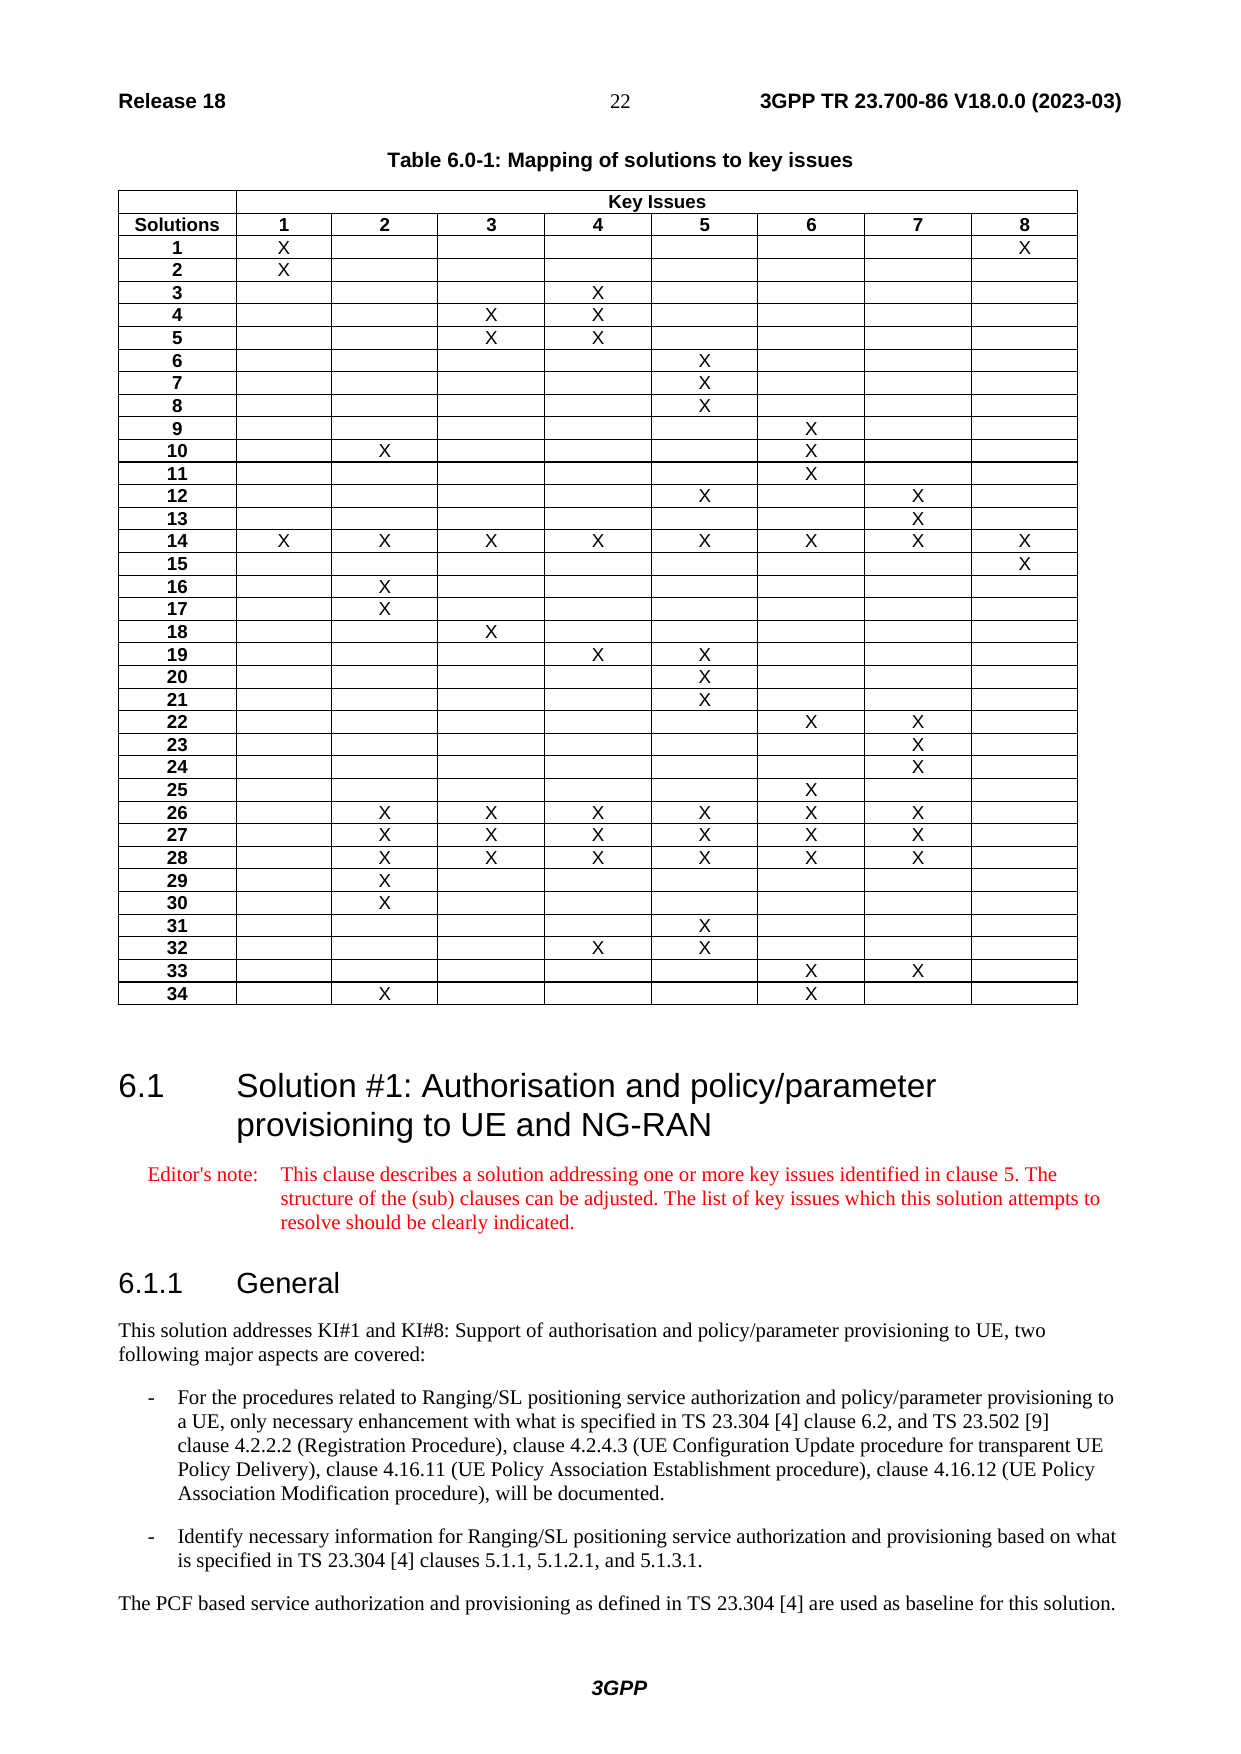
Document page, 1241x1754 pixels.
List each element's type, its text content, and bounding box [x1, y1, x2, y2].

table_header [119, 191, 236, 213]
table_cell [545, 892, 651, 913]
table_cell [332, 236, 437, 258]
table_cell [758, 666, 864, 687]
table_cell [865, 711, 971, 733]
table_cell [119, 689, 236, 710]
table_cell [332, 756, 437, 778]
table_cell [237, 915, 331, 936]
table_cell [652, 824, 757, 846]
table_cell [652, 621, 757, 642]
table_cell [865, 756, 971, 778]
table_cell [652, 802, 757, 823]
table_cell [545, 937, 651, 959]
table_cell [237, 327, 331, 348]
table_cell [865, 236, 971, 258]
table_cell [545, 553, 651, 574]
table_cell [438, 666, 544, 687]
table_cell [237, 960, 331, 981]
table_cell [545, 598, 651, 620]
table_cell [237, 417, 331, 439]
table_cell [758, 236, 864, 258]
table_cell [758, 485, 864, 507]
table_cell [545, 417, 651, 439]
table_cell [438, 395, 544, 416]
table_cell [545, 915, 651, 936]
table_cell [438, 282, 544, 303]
subtitle 6.1.1 General [118, 1266, 1122, 1299]
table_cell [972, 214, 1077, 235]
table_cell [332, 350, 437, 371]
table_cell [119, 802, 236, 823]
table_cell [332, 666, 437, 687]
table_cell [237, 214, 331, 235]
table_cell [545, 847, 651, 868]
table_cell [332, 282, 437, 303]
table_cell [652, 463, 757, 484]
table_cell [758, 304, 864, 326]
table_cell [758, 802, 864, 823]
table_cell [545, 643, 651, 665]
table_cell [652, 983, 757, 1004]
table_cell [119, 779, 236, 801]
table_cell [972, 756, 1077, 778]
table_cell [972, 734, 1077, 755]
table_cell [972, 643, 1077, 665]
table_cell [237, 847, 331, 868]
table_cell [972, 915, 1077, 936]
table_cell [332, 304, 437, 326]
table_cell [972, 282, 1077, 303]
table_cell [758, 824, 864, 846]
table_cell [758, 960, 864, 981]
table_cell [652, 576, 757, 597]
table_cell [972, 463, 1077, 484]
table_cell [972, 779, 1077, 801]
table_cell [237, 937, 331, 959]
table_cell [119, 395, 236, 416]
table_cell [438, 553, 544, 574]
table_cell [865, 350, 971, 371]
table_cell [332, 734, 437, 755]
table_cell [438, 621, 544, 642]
text This solution addresses KI#1 and KI#8: Support of authorisation and policy/parameter provisioning to UE, two following major aspects are covered: [118, 1318, 1122, 1366]
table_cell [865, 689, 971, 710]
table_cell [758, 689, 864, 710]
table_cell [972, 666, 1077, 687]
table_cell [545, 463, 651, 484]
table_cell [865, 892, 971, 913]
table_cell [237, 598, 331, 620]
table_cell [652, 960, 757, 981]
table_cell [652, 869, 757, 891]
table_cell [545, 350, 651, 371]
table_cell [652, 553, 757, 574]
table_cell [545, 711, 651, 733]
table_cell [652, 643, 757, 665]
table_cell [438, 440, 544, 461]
subtitle 6.1 Solution #1: Authorisation and policy/parameter provisioning to UE and NG-RAN [118, 1067, 1122, 1143]
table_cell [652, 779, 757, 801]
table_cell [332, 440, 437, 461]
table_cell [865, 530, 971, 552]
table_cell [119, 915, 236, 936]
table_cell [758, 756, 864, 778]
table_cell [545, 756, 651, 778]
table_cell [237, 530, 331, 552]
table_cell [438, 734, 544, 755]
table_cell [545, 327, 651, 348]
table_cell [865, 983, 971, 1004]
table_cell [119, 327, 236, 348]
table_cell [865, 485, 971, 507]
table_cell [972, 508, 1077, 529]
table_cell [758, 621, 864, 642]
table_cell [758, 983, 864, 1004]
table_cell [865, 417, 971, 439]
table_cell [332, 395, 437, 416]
text - For the procedures related to Ranging/SL positioning service authorization and policy/parameter provisioning to a UE, only necessary enhancement with what is specified in TS 23.304 [4] clause 6.2, and TS 23.502 [9] clause 4.2.2.2 (Registration Procedure), clause 4.2.4.3 (UE Configuration Update procedure for transparent UE Policy Delivery), clause 4.16.11 (UE Policy Association Establishment procedure), clause 4.16.12 (UE Policy Association Modification procedure), will be documented. [148, 1385, 1122, 1505]
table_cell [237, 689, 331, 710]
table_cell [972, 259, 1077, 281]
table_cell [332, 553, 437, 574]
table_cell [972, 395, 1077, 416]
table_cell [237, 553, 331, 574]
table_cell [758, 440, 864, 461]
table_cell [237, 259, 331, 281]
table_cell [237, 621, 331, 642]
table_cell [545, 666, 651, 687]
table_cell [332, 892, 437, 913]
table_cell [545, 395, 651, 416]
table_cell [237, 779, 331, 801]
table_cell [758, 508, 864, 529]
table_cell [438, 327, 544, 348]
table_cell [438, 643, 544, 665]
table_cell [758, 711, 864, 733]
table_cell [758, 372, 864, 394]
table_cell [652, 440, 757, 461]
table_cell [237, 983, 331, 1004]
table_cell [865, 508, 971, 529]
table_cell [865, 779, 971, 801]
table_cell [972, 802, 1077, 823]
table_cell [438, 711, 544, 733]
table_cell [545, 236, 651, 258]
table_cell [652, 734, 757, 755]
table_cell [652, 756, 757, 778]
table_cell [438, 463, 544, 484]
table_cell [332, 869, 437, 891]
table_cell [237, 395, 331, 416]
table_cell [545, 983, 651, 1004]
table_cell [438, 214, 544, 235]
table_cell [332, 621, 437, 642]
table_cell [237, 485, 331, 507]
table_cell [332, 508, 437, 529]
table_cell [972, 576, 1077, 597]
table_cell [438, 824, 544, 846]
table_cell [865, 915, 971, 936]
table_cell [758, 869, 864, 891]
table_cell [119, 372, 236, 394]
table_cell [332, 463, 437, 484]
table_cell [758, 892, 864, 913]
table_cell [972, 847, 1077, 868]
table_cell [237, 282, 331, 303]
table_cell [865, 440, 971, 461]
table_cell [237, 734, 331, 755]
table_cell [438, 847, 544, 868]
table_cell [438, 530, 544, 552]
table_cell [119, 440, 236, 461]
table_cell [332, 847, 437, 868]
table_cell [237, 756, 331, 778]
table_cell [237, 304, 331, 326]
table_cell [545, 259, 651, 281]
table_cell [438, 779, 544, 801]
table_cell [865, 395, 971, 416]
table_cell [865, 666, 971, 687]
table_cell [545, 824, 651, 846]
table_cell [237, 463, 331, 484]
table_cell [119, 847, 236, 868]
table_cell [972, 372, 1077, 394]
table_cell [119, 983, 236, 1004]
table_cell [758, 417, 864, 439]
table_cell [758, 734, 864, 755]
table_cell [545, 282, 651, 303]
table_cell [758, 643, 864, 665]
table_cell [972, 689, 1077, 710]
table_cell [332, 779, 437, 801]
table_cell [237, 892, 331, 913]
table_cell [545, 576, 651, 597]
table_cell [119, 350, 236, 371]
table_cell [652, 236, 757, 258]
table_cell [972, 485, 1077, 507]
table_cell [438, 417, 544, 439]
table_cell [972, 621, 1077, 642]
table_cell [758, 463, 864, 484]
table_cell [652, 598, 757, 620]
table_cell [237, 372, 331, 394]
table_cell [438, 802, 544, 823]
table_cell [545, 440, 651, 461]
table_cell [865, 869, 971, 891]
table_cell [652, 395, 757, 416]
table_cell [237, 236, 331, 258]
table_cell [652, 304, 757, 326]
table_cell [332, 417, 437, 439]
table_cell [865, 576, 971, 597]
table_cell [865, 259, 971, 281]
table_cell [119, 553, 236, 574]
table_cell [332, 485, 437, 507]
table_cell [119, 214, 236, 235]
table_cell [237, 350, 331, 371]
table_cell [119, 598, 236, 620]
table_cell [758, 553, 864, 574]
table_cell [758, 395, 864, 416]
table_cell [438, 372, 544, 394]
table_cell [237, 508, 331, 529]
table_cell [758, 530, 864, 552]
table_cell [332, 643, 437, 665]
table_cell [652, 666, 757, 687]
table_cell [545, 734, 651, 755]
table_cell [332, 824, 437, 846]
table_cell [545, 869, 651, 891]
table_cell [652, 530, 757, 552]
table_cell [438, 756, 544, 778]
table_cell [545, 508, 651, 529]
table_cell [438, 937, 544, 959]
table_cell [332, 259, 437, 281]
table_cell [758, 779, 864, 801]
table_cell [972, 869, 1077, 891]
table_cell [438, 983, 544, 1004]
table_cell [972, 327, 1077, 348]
text - Identify necessary information for Ranging/SL positioning service authorization and provisioning based on what is specified in TS 23.304 [4] clauses 5.1.1, 5.1.2.1, and 5.1.3.1. [148, 1524, 1122, 1572]
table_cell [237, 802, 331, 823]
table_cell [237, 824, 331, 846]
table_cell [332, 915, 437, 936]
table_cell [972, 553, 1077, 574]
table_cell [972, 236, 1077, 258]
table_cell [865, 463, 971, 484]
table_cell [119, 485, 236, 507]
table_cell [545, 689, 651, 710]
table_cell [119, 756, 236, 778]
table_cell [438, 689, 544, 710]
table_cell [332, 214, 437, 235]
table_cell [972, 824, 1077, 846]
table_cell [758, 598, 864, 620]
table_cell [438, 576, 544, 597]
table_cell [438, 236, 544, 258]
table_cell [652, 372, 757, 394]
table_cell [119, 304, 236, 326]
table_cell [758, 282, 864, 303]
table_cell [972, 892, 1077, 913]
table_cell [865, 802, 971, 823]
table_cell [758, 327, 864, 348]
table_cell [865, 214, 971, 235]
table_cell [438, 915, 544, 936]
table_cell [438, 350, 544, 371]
text The PCF based service authorization and provisioning as defined in TS 23.304 [4] are used as baseline for this solution. [118, 1591, 1122, 1615]
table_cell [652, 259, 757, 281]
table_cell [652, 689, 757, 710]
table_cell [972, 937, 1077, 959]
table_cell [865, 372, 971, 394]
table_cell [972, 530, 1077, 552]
text Editor's note: This clause describes a solution addressing one or more key issues identified in clause 5. The structure of the (sub) clauses can be adjusted. The list of key issues which this solution attempts to resolve should be clearly indicated. [147, 1162, 1122, 1234]
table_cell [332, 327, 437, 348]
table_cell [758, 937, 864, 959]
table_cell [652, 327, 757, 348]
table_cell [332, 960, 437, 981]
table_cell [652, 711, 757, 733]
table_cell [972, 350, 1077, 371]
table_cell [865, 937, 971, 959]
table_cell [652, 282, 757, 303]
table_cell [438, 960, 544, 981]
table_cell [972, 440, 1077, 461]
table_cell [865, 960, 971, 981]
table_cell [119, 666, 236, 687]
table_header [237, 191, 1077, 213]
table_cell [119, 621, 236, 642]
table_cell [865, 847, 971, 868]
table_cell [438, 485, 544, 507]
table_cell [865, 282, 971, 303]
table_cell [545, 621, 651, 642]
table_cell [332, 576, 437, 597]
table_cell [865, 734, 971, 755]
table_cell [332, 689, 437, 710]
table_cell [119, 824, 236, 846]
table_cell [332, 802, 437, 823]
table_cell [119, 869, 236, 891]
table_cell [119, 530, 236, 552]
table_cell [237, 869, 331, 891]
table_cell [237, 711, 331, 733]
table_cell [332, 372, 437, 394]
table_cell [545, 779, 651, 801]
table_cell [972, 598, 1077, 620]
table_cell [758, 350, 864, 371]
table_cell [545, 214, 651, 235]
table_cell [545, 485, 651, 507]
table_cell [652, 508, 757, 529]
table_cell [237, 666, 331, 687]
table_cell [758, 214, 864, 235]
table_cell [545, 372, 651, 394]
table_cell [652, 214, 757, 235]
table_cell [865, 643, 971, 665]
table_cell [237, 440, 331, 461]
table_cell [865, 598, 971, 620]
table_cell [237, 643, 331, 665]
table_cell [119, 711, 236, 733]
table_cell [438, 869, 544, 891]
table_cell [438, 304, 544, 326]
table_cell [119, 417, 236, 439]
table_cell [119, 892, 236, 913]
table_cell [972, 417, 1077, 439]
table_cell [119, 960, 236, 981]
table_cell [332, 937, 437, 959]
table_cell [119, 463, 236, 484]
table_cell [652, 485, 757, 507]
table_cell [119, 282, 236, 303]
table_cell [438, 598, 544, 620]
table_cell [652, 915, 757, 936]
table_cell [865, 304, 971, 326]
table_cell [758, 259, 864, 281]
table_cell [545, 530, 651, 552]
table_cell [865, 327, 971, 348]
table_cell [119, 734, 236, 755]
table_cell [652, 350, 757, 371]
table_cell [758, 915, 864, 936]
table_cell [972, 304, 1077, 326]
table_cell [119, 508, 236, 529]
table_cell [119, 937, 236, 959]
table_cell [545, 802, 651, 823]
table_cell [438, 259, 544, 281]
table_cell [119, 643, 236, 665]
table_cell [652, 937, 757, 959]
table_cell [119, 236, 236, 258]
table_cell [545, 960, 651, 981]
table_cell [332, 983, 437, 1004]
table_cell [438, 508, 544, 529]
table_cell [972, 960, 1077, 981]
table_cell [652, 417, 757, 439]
text Table 6.0-1: Mapping of solutions to key issues [118, 147, 1122, 171]
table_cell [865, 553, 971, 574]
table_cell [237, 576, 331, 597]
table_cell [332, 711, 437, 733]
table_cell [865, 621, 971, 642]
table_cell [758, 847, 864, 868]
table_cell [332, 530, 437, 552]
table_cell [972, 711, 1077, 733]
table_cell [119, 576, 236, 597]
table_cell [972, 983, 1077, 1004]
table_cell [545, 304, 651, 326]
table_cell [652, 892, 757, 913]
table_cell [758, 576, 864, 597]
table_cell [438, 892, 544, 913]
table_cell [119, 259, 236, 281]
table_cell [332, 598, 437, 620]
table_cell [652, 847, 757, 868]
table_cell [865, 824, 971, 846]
